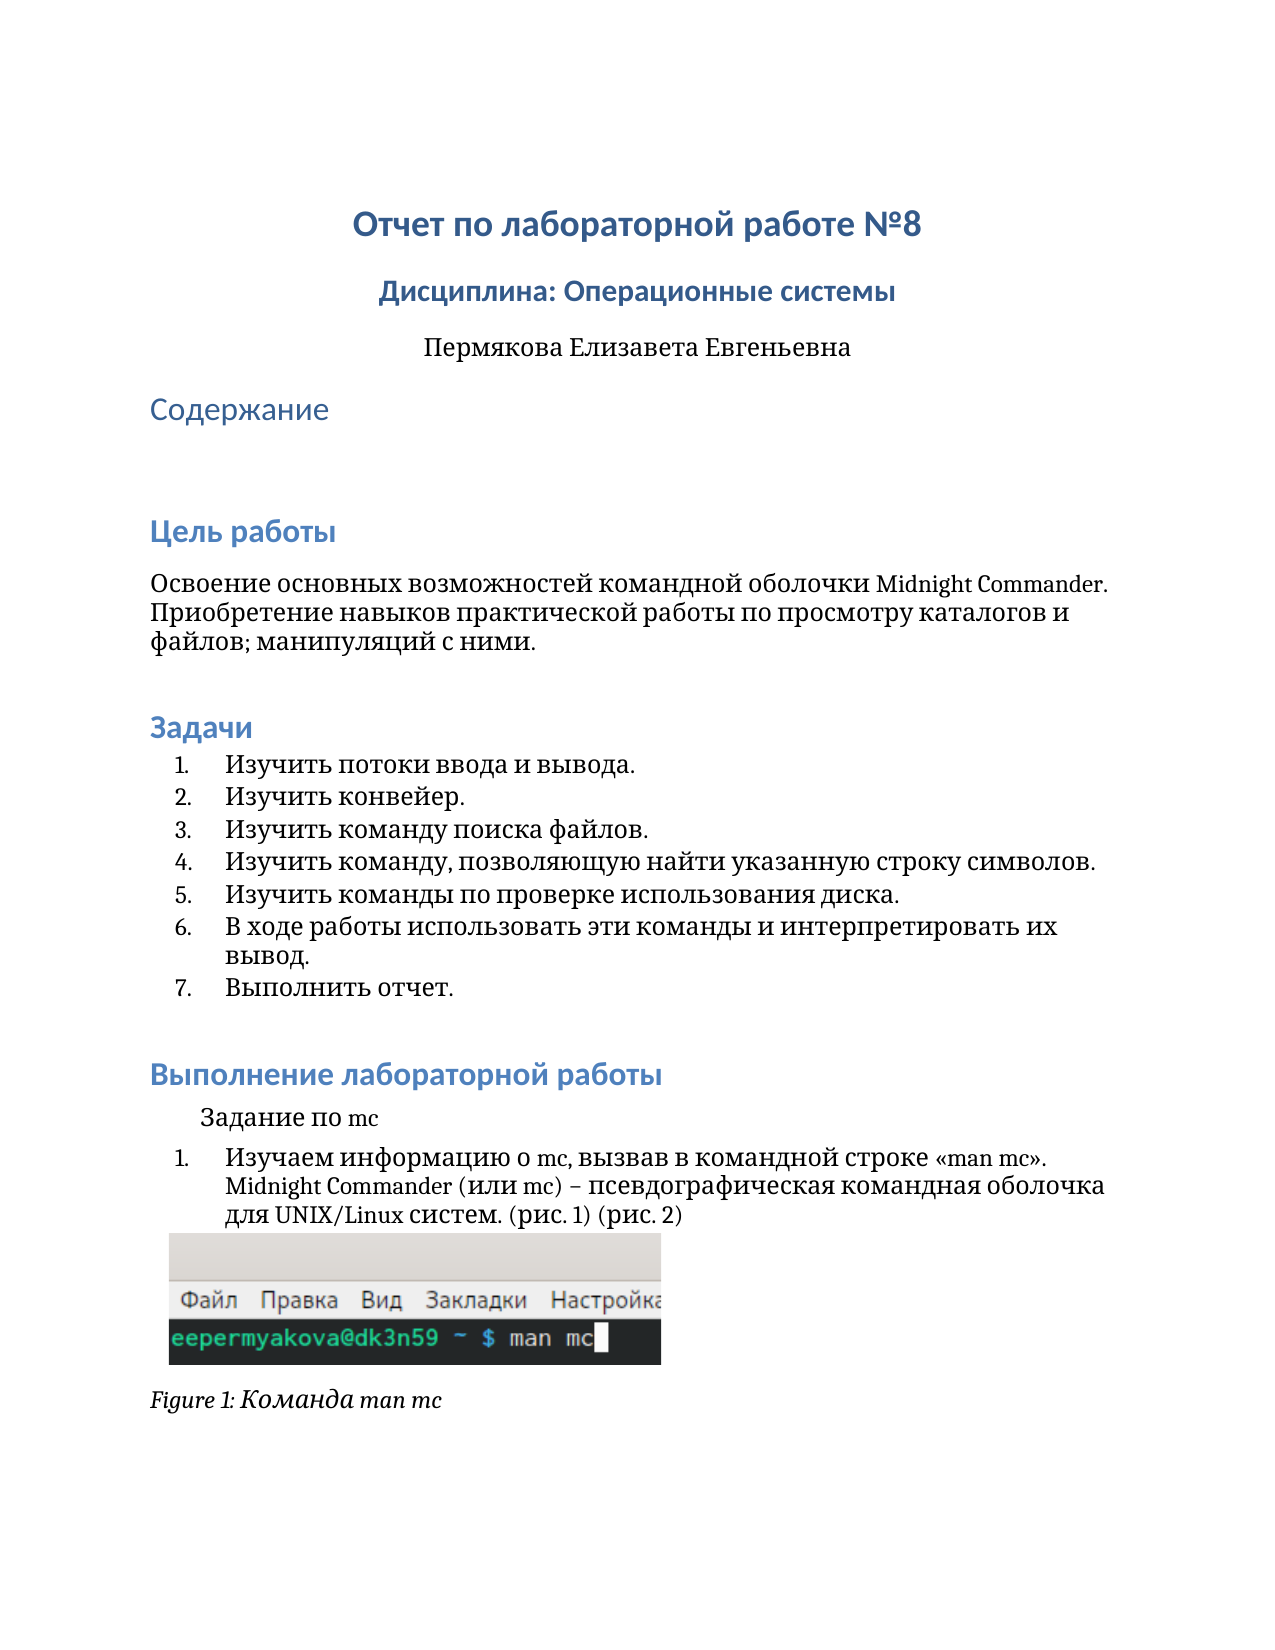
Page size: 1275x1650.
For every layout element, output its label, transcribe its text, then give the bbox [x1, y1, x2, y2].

list Изучить команду поиска файлов. [175, 816, 1125, 844]
text Пермякова Елизавета Евгеньевна [150, 334, 1125, 363]
subtitle Дисциплина: Операционные системы [150, 271, 1125, 309]
list Изучить команду, позволяющую найти указанную строку символов. [175, 848, 1125, 877]
subtitle Задачи [150, 706, 1125, 747]
list Выполнить отчет. [175, 974, 1125, 1003]
list Изучить команды по проверке использования диска. [175, 881, 1125, 909]
subtitle Выполнение лабораторной работы [150, 1053, 1125, 1094]
text Освоение основных возможностей командной оболочки Midnight Commander. Приобретение навыков практической работы по просмотру каталогов и файлов; манипуляций с ними. [150, 570, 1125, 656]
list В ходе работы использовать эти команды и интерпретировать их вывод. [175, 913, 1125, 971]
text Figure 1: Команда man mc [150, 1386, 1125, 1414]
list Изучить потоки ввода и вывода. [175, 751, 1125, 779]
list Изучить конвейер. [175, 783, 1125, 812]
title Отчет по лабораторной работе №8 [150, 200, 1125, 246]
subtitle Цель работы [150, 510, 1125, 551]
text Задание по mc [200, 1104, 1075, 1133]
picture [168, 1233, 662, 1365]
list Изучаем информацию о mc, вызвав в командной строке «man mc». Midnight Commander (или mc) − псевдографическая командная оболочка для UNIX/Linux систем. (рис. 1) (рис. 2) [175, 1143, 1125, 1230]
